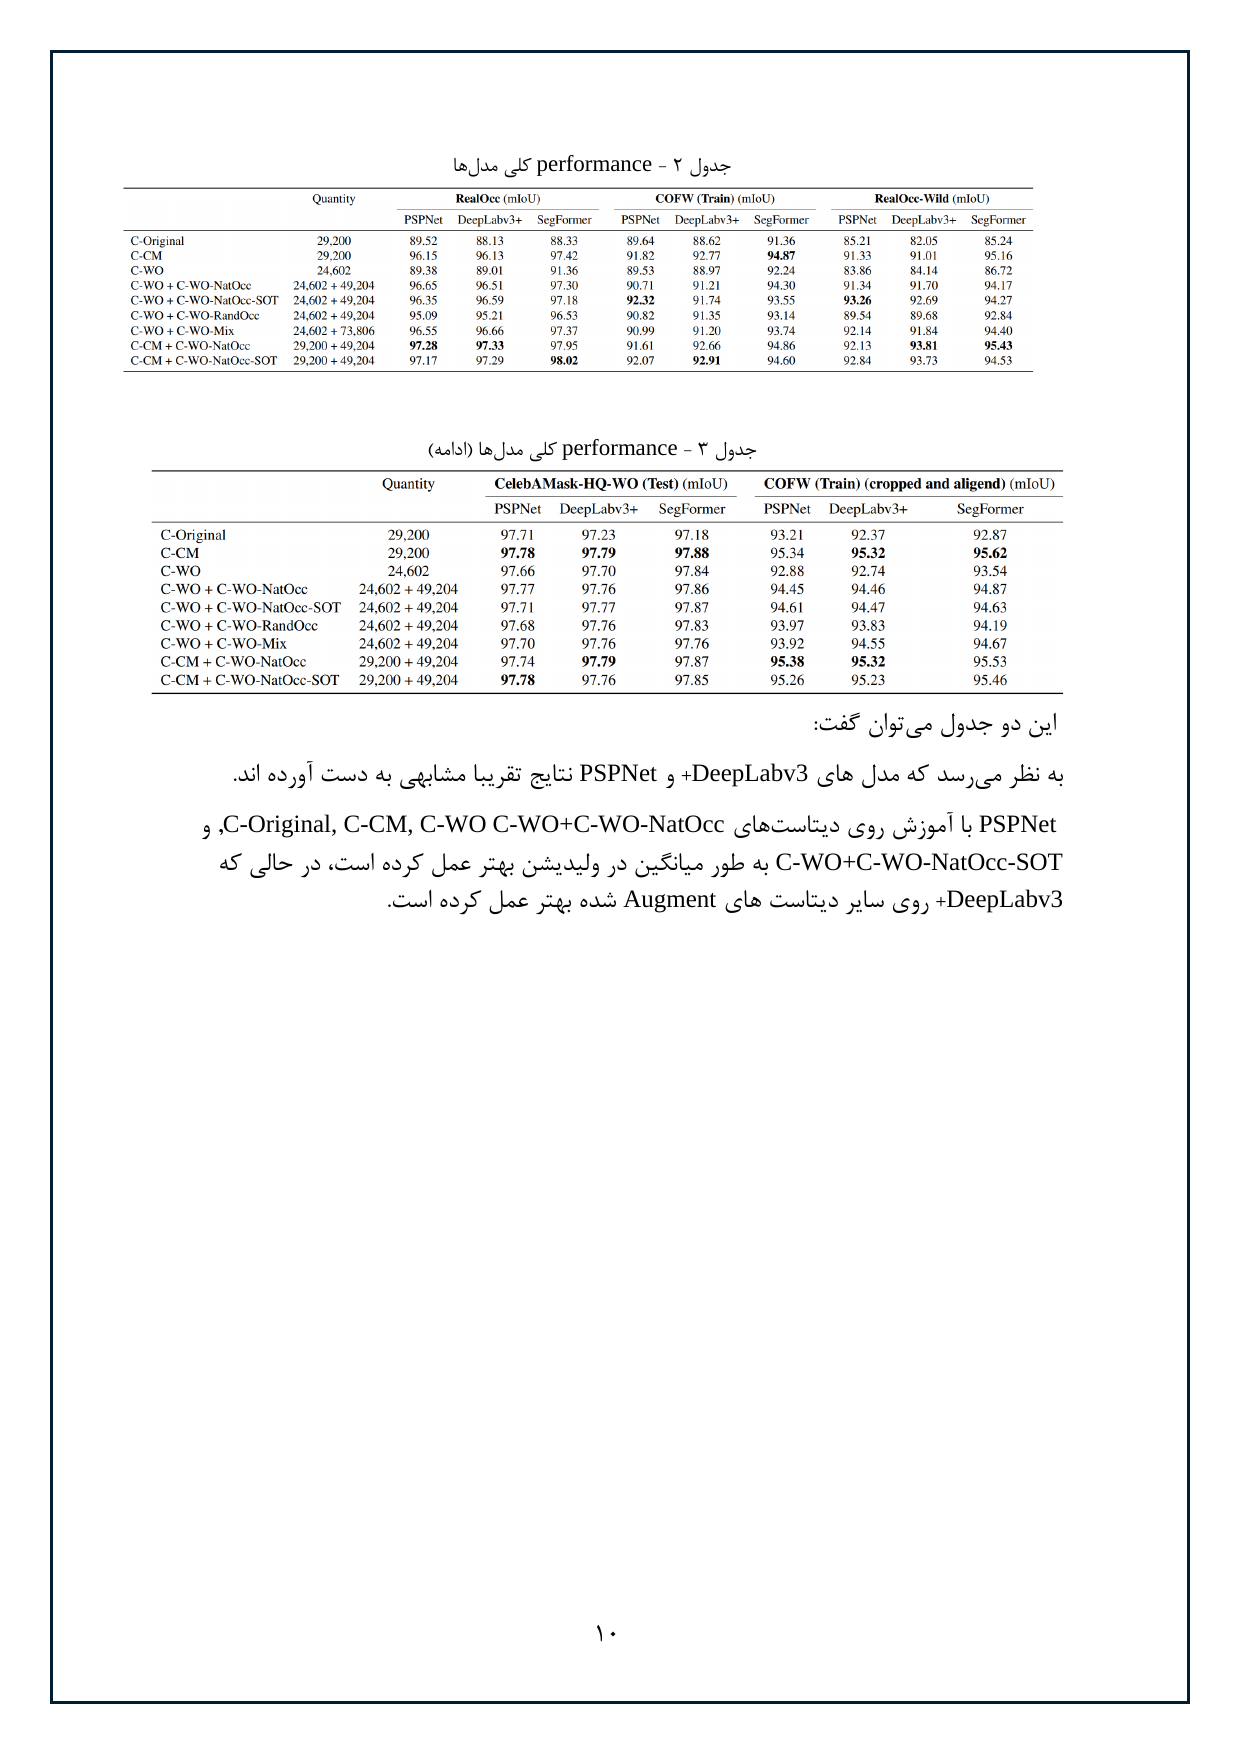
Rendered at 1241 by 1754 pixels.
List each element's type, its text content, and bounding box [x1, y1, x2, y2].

picture [150, 467, 1064, 695]
picture [120, 183, 1034, 372]
text این دو جدول می‌توان گفت: [150, 712, 1063, 741]
text PSPNet با آموزش روی دیتاست‌های C-Original, C-CM, C-WO C-WO+C-WO-NatOcc, و C-WO+C-WO-NatOcc-SOT به طور میانگین در ولیدیشن بهتر عمل کرده است، در حالی که DeepLabv3+ روی سایر دیتاست های Augment شده بهتر عمل کرده است. [150, 809, 1063, 918]
text جدول 2 - performance کلی مدل‌ها [150, 150, 1063, 179]
text جدول 3 - performance کلی مدل‌ها (ادامه) [150, 434, 1063, 463]
text به نظر می‌رسد که مدل های DeepLabv3+ و PSPNet نتایج تقریبا مشابهی به دست آورده اند. [150, 758, 1063, 791]
